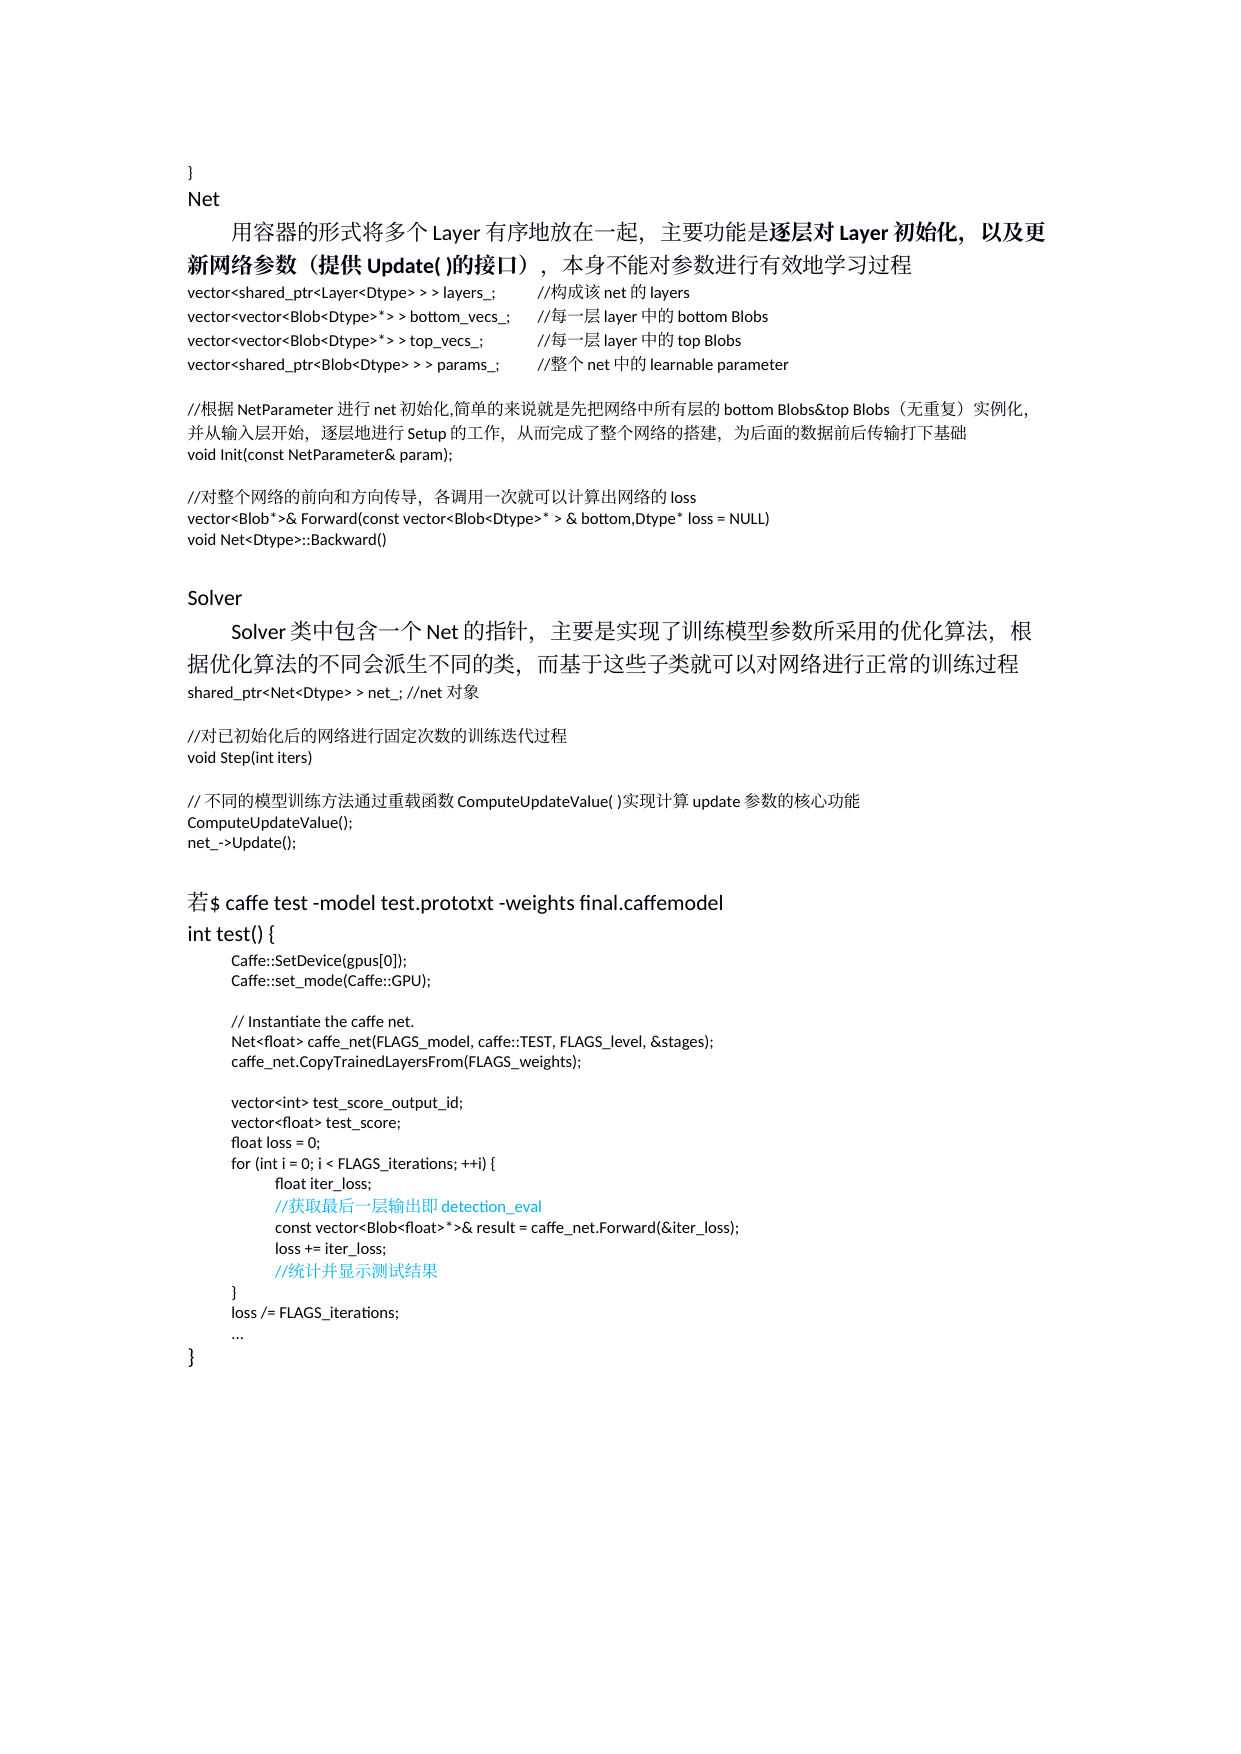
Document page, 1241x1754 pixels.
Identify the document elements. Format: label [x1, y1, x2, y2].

picture [393, 1269, 402, 1277]
picture [408, 1263, 420, 1271]
picture [325, 1198, 337, 1205]
picture [294, 1208, 304, 1213]
picture [330, 1206, 336, 1213]
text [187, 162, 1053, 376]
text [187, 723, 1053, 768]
picture [322, 1266, 337, 1278]
picture [373, 1263, 380, 1274]
picture [375, 1266, 380, 1278]
picture [423, 1199, 430, 1210]
picture [305, 1198, 318, 1213]
picture [406, 1198, 419, 1213]
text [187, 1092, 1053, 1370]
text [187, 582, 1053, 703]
picture [343, 1206, 350, 1213]
picture [412, 1272, 419, 1278]
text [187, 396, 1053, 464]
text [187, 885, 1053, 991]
picture [383, 1263, 387, 1276]
picture [289, 1198, 304, 1203]
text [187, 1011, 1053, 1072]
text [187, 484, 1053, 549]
picture [295, 1265, 304, 1278]
picture [372, 1206, 387, 1213]
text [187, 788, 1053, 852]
picture [356, 1269, 368, 1276]
picture [394, 1198, 404, 1213]
picture [341, 1264, 354, 1278]
